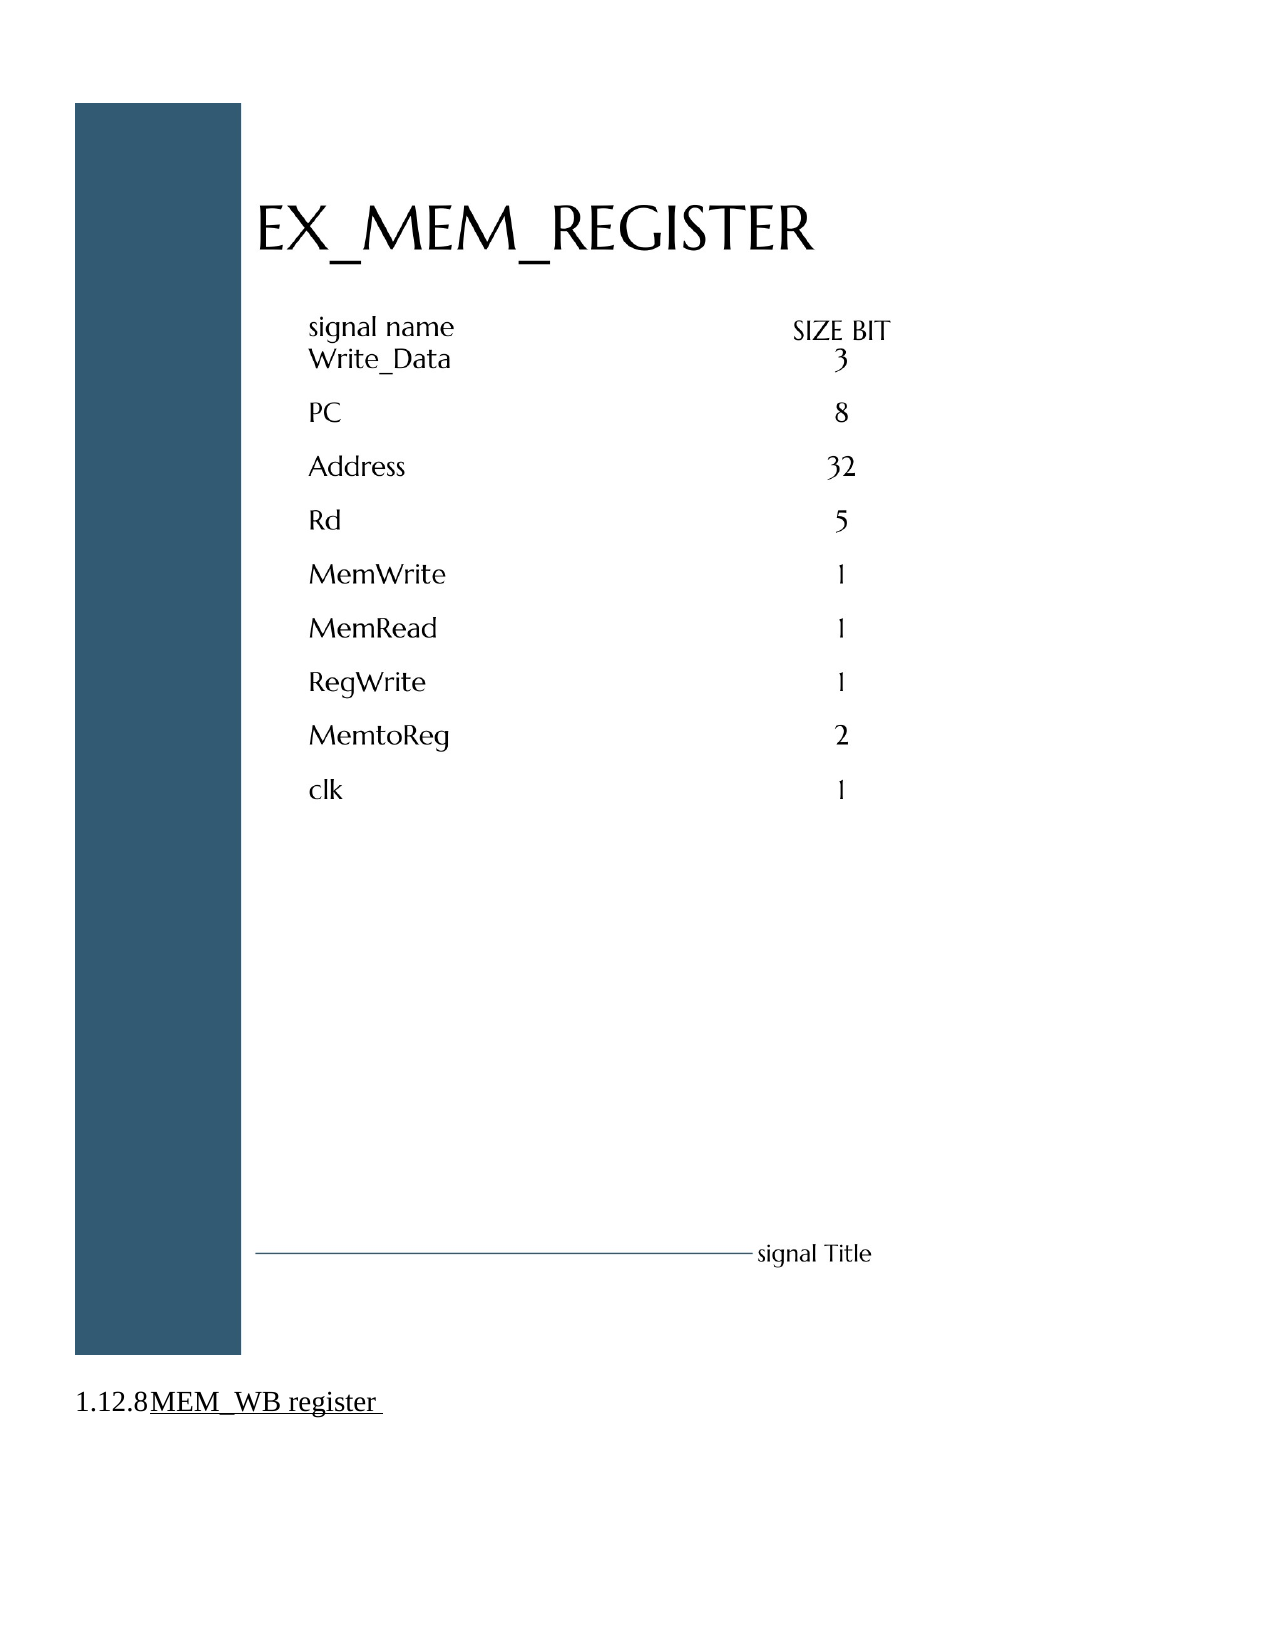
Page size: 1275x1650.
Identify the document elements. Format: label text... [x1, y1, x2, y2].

picture [75, 103, 960, 1355]
subtitle MEM_WB register [75, 1384, 1200, 1417]
